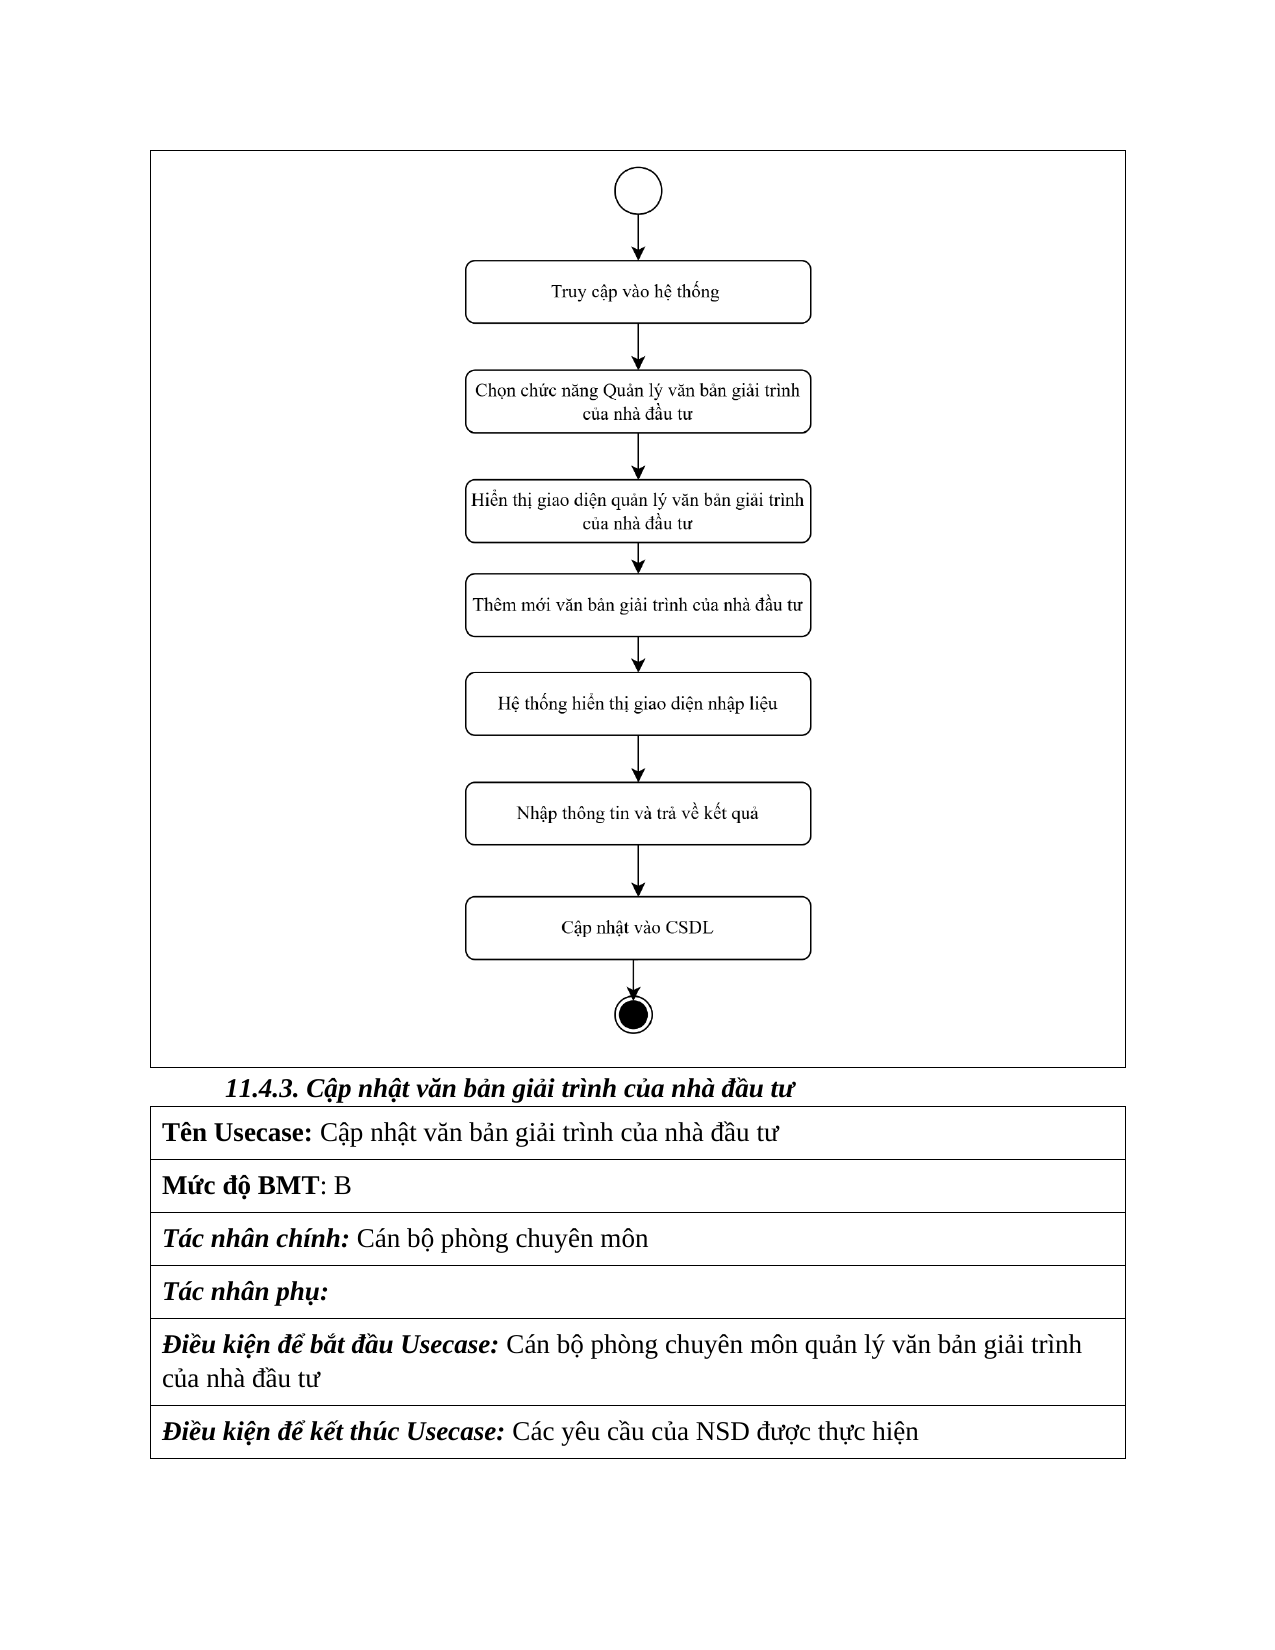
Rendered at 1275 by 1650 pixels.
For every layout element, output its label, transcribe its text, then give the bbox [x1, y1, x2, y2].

table_cell Tác nhân phụ: [151, 1266, 1125, 1318]
table_cell Điều kiện để bắt đầu Usecase: Cán bộ phòng chuyên môn quản lý văn bản giải trình của nhà đầu tư [151, 1319, 1125, 1405]
table_cell Tác nhân chính: Cán bộ phòng chuyên môn [151, 1213, 1125, 1265]
table_cell Điều kiện để kết thúc Usecase: Các yêu cầu của NSD được thực hiện [151, 1406, 1125, 1458]
table_header Tên Usecase: Cập nhật văn bản giải trình của nhà đầu tư [151, 1107, 1125, 1159]
table_cell Sơ đồ hoạt động: [151, 151, 1125, 1067]
picture [450, 151, 827, 1049]
subtitle 11.4.3. Cập nhật văn bản giải trình của nhà đầu tư [225, 1072, 1125, 1104]
table_cell Mức độ BMT: B [151, 1160, 1125, 1212]
